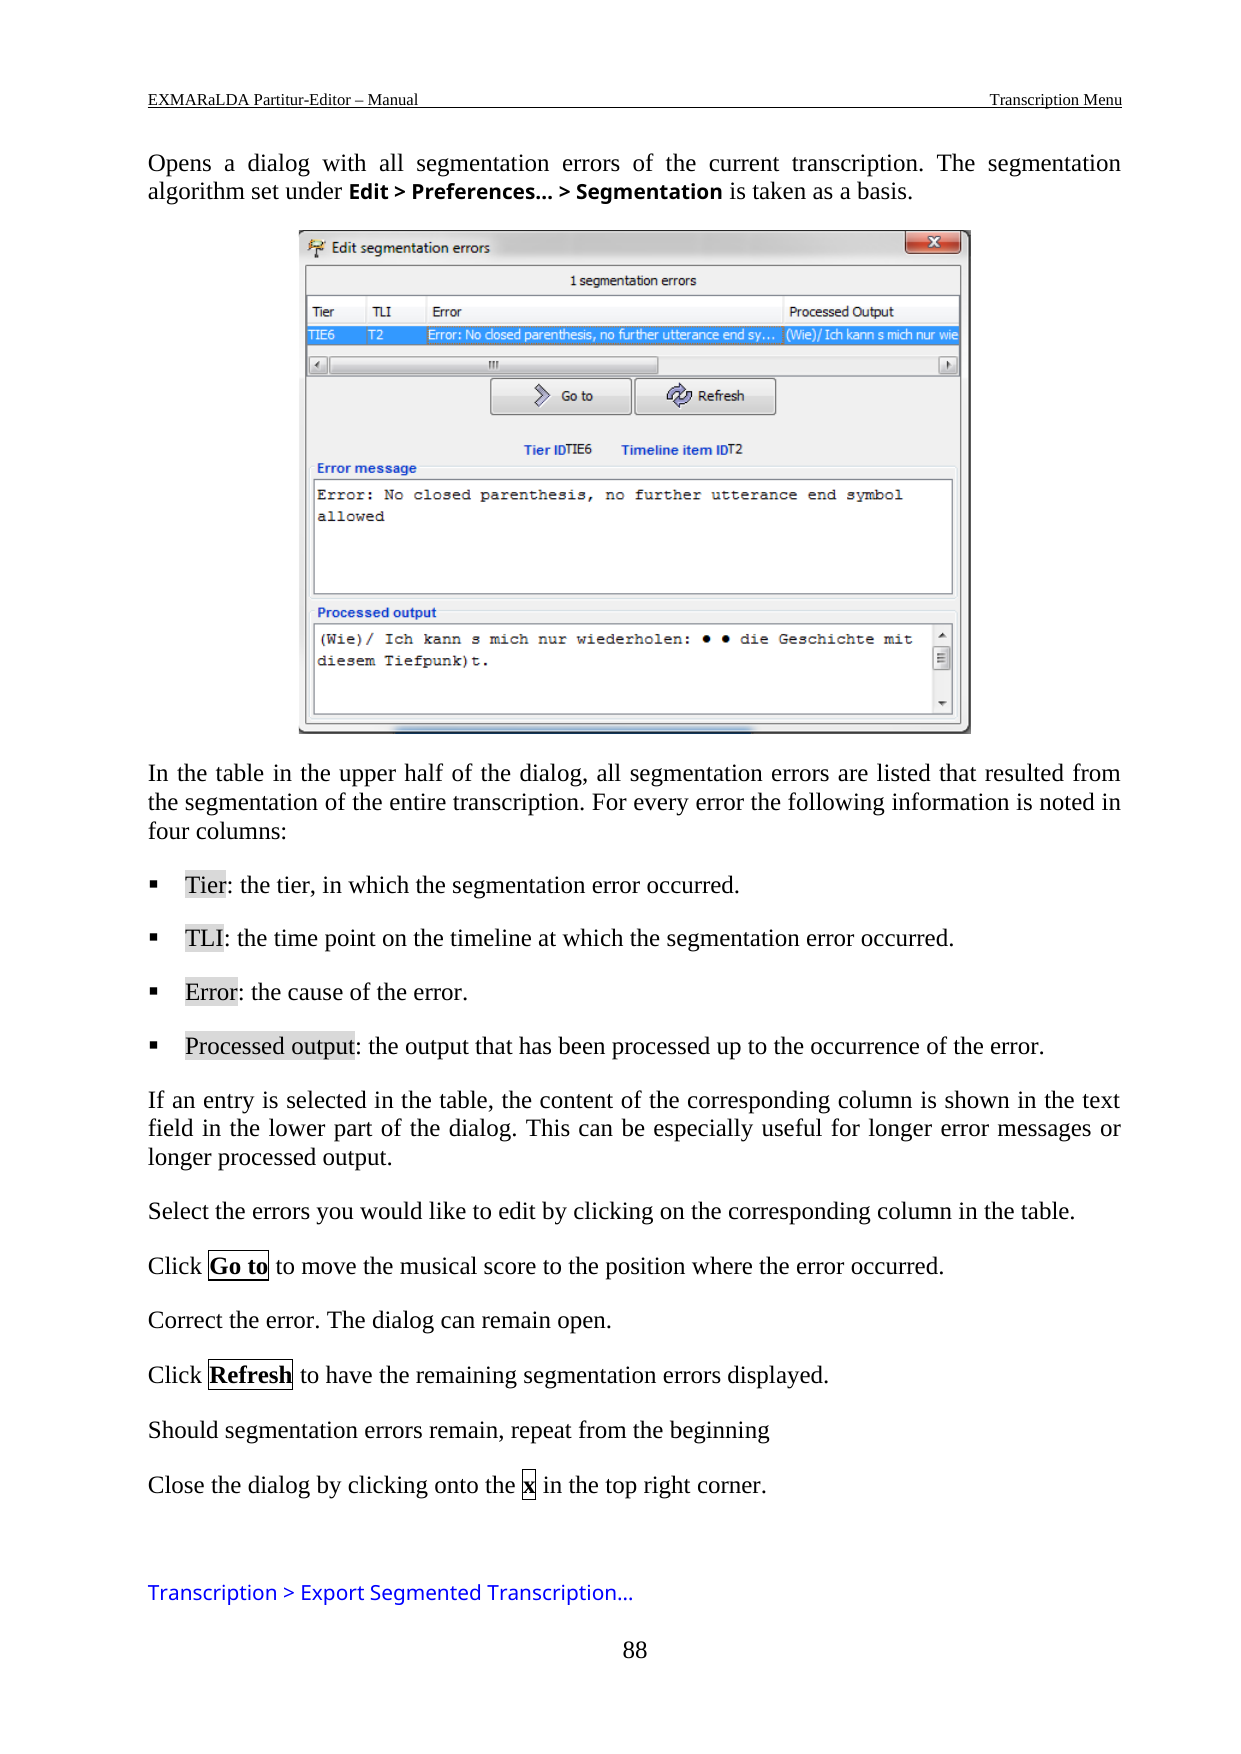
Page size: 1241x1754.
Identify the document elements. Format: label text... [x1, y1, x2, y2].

text Correct the error. The dialog can remain open. [148, 1306, 1122, 1334]
text Close the dialog by clicking onto the x in the top right corner. [536, 1469, 1122, 1500]
text Select the errors you would like to edit by clicking on the corresponding column in the table. [148, 1196, 1122, 1225]
text Click Refresh to have the remaining segmentation errors displayed. [293, 1359, 1122, 1390]
text Should segmentation errors remain, repeat from the beginning [148, 1415, 1122, 1444]
picture [298, 230, 971, 734]
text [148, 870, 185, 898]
subtitle Transcription > Export Segmented Transcription… [148, 1578, 1122, 1607]
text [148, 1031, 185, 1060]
text If an entry is selected in the table, the content of the corresponding column is shown in the text field in the lower part of the dialog. This can be especially useful for longer error messages or longer processed output. [148, 1085, 1122, 1171]
text Opens a dialog with all segmentation errors of the current transcription. The segmentation algorithm set under Edit > Preferences… > Segmentation is taken as a basis. [148, 148, 1122, 206]
text Tier: the tier, in which the segmentation error occurred. [226, 870, 1122, 898]
text In the table in the upper half of the dialog, all segmentation errors are listed that resulted from the segmentation of the entire transcription. For every error the following information is noted in four columns: [148, 758, 1122, 845]
text TLI: the time point on the timeline at which the segmentation error occurred. [148, 923, 1122, 952]
text Click Go to to move the musical score to the position where the error occurred. [269, 1250, 1122, 1281]
text Processed output: the output that has been processed up to the occurrence of the error. [355, 1031, 1122, 1060]
text Error: the cause of the error. [238, 977, 1122, 1006]
text Close the dialog by clicking onto the x in the top right corner. [148, 1469, 522, 1500]
